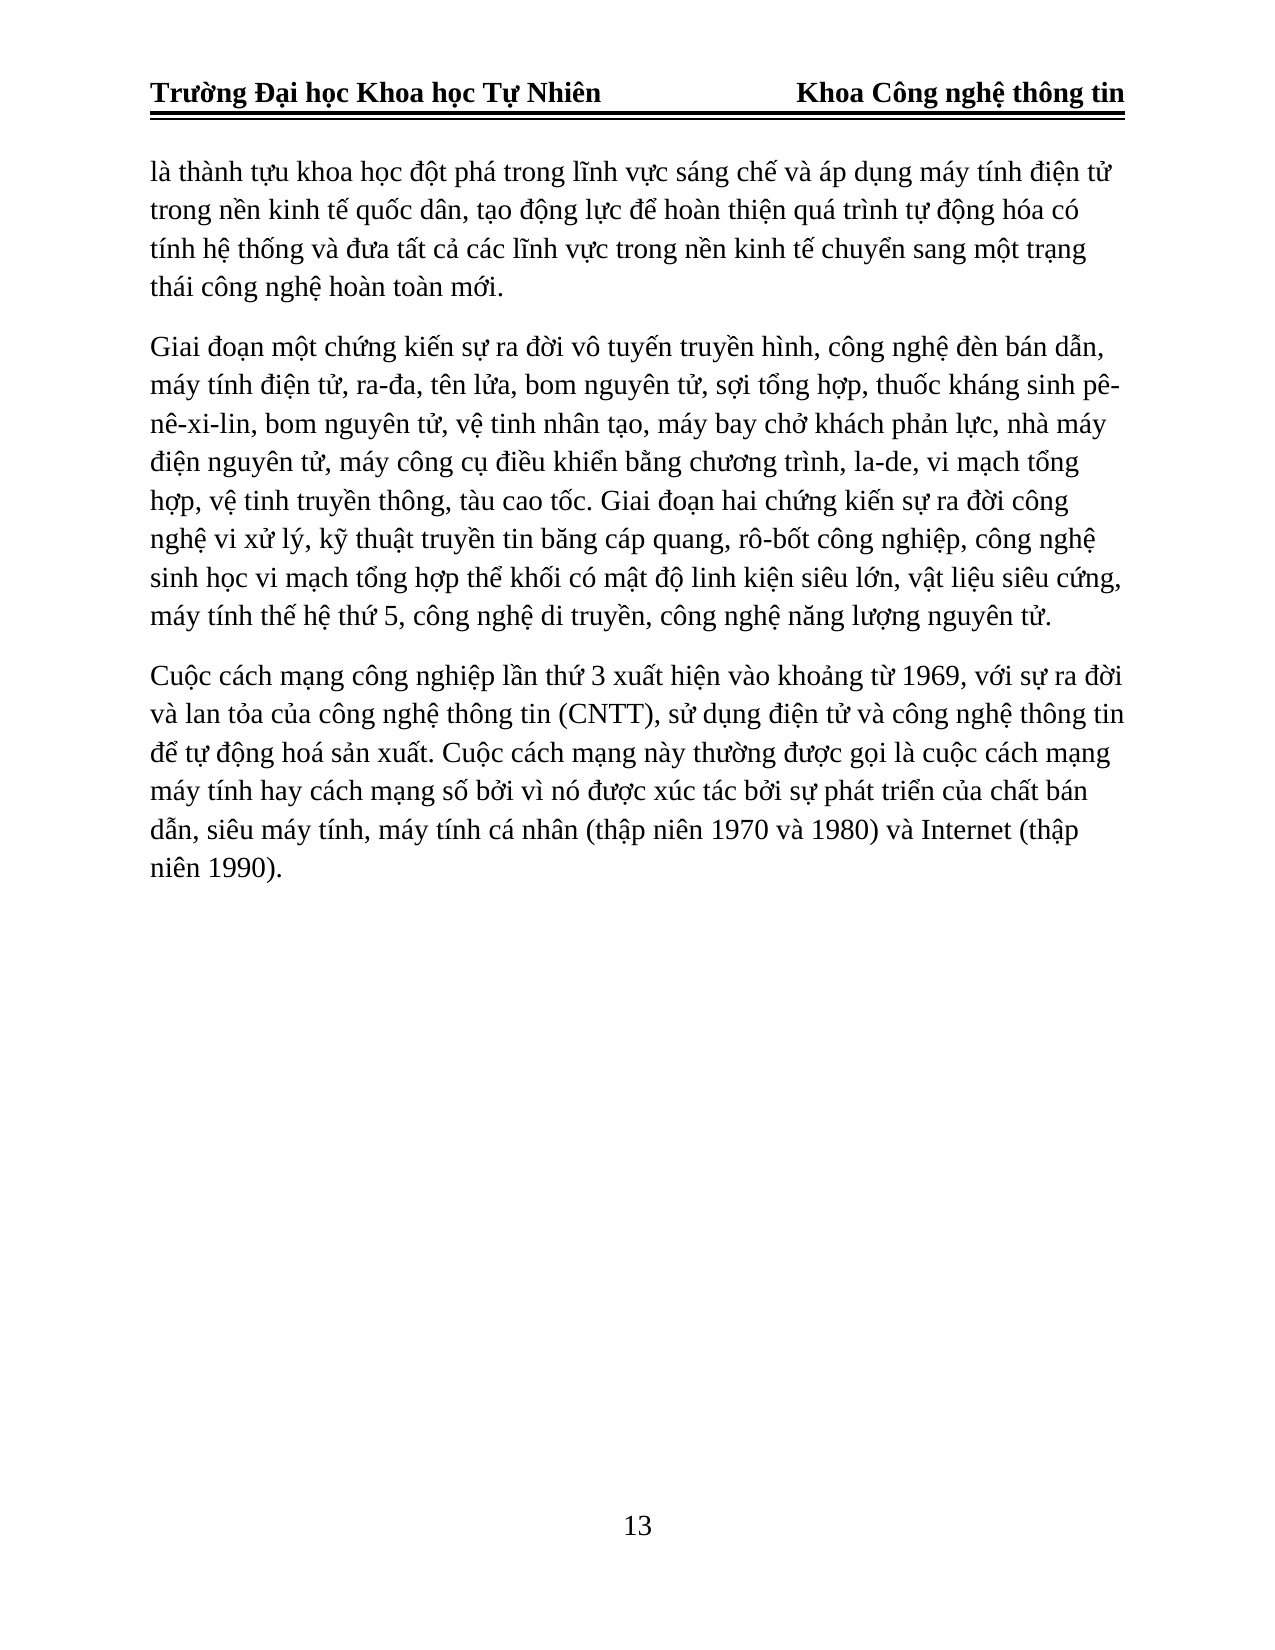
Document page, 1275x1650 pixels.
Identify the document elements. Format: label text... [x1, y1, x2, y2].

text Giai đoạn một chứng kiến sự ra đời vô tuyến truyền hình, công nghệ đèn bán dẫn, máy tính điện tử, ra-đa, tên lửa, bom nguyên tử, sợi tổng hợp, thuốc kháng sinh pê-nê-xi-lin, bom nguyên tử, vệ tinh nhân tạo, máy bay chở khách phản lực, nhà máy điện nguyên tử, máy công cụ điều khiển bằng chương trình, la-de, vi mạch tổng hợp, vệ tinh truyền thông, tàu cao tốc. Giai đoạn hai chứng kiến sự ra đời công nghệ vi xử lý, kỹ thuật truyền tin băng cáp quang, rô-bốt công nghiệp, công nghệ sinh học vi mạch tổng hợp thể khối có mật độ linh kiện siêu lớn, vật liệu siêu cứng, máy tính thế hệ thứ 5, công nghệ di truyền, công nghệ năng lượng nguyên tử. [150, 329, 1125, 632]
text Cuộc cách mạng công nghiệp lần thứ 3 xuất hiện vào khoảng từ 1969, với sự ra đời và lan tỏa của công nghệ thông tin (CNTT), sử dụng điện tử và công nghệ thông tin để tự động hoá sản xuất. Cuộc cách mạng này thường được gọi là cuộc cách mạng máy tính hay cách mạng số bởi vì nó được xúc tác bởi sự phát triển của chất bán dẫn, siêu máy tính, máy tính cá nhân (thập niên 1970 và 1980) và Internet (thập niên 1990). [150, 658, 1125, 884]
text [150, 154, 1125, 303]
